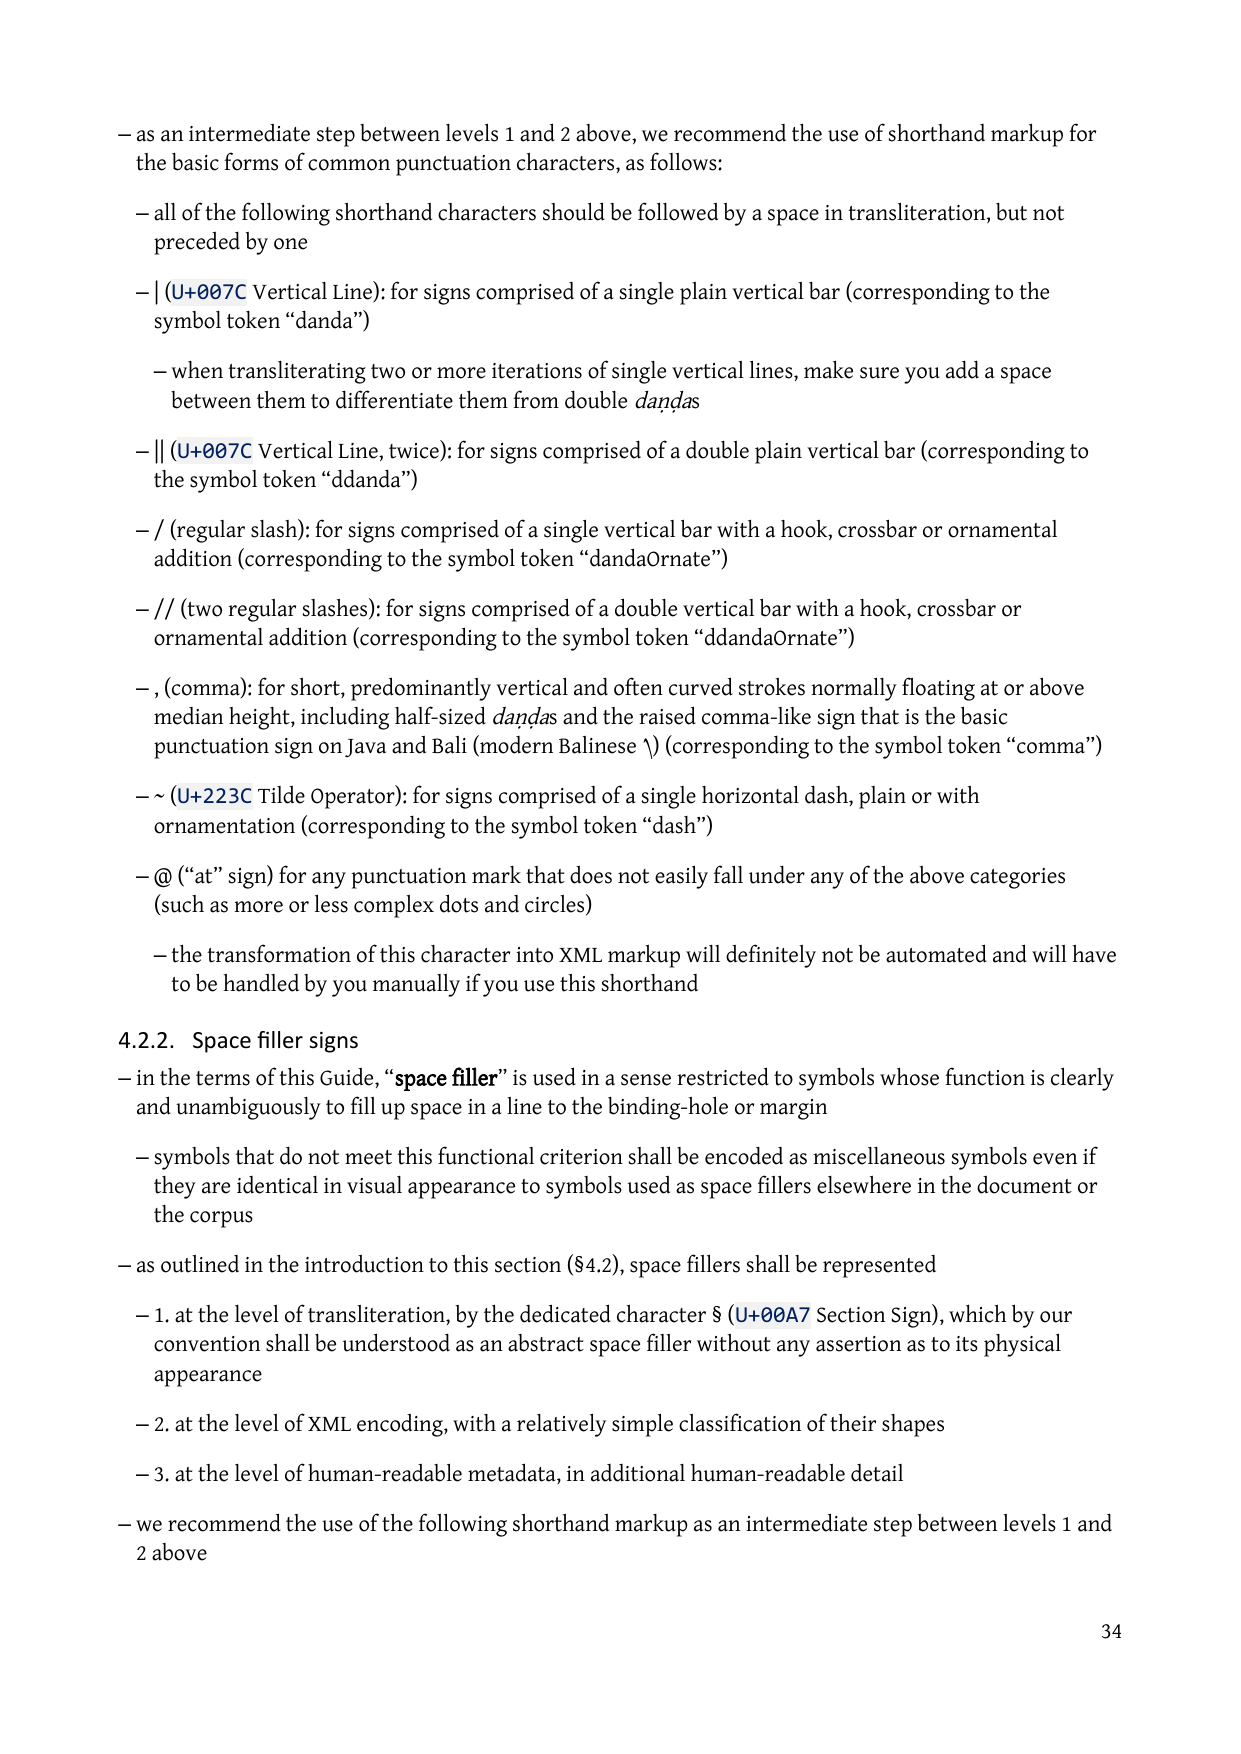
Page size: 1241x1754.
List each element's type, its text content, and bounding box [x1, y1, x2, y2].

list ~ (U+223C Tilde Operator): for signs comprised of a single horizontal dash, plain or with ornamentation (corresponding to the symbol token “dash”) [136, 781, 1122, 839]
list 2. at the level of XML encoding, with a relatively simple classification of their shapes [136, 1408, 1122, 1437]
list || (U+007C Vertical Line, twice): for signs comprised of a double plain vertical bar (corresponding to the symbol token “ddanda”) [136, 435, 1122, 493]
list as an intermediate step between levels 1 and 2 above, we recommend the use of shorthand markup for the basic forms of common punctuation characters, as follows: [118, 118, 1122, 176]
list | (U+007C Vertical Line): for signs comprised of a single plain vertical bar (corresponding to the symbol token “danda”) [136, 276, 1122, 335]
list , (comma): for short, predominantly vertical and often curved strokes normally floating at or above median height, including half-sized daṇḍas and the raised comma-like sign that is the basic punctuation sign on Java and Bali (modern Balinese ᭞) (corresponding to the symbol token “comma”) [136, 672, 1122, 760]
subtitle Space filler signs [118, 1018, 1122, 1056]
list @ (“at” sign) for any punctuation mark that does not easily fall under any of the above categories (such as more or less complex dots and circles) [136, 860, 1122, 918]
list / (regular slash): for signs comprised of a single vertical bar with a hook, crossbar or ornamental addition (corresponding to the symbol token “dandaOrnate”) [136, 514, 1122, 572]
list in the terms of this Guide, “space filler” is used in a sense restricted to symbols whose function is clearly and unambiguously to fill up space in a line to the binding-hole or margin [118, 1062, 1122, 1120]
list we recommend the use of the following shorthand markup as an intermediate step between levels 1 and 2 above [118, 1508, 1122, 1566]
list all of the following shorthand characters should be followed by a space in transliteration, but not preceded by one [136, 197, 1122, 256]
list 3. at the level of human-readable metadata, in additional human-readable detail [136, 1458, 1122, 1487]
list the transformation of this character into XML markup will definitely not be automated and will have to be handled by you manually if you use this shorthand [153, 939, 1122, 997]
list // (two regular slashes): for signs comprised of a double vertical bar with a hook, crossbar or ornamental addition (corresponding to the symbol token “ddandaOrnate”) [136, 593, 1122, 651]
list 1. at the level of transliteration, by the dedicated character § (U+00A7 Section Sign), which by our convention shall be understood as an abstract space filler without any assertion as to its physical appearance [136, 1299, 1122, 1387]
list when transliterating two or more iterations of single vertical lines, make sure you add a space between them to differentiate them from double daṇḍas [153, 356, 1122, 414]
list as outlined in the introduction to this section (§4.2), space fillers shall be represented [118, 1249, 1122, 1278]
list symbols that do not meet this functional criterion shall be encoded as miscellaneous symbols even if they are identical in visual appearance to symbols used as space fillers elsewhere in the document or the corpus [136, 1141, 1122, 1228]
